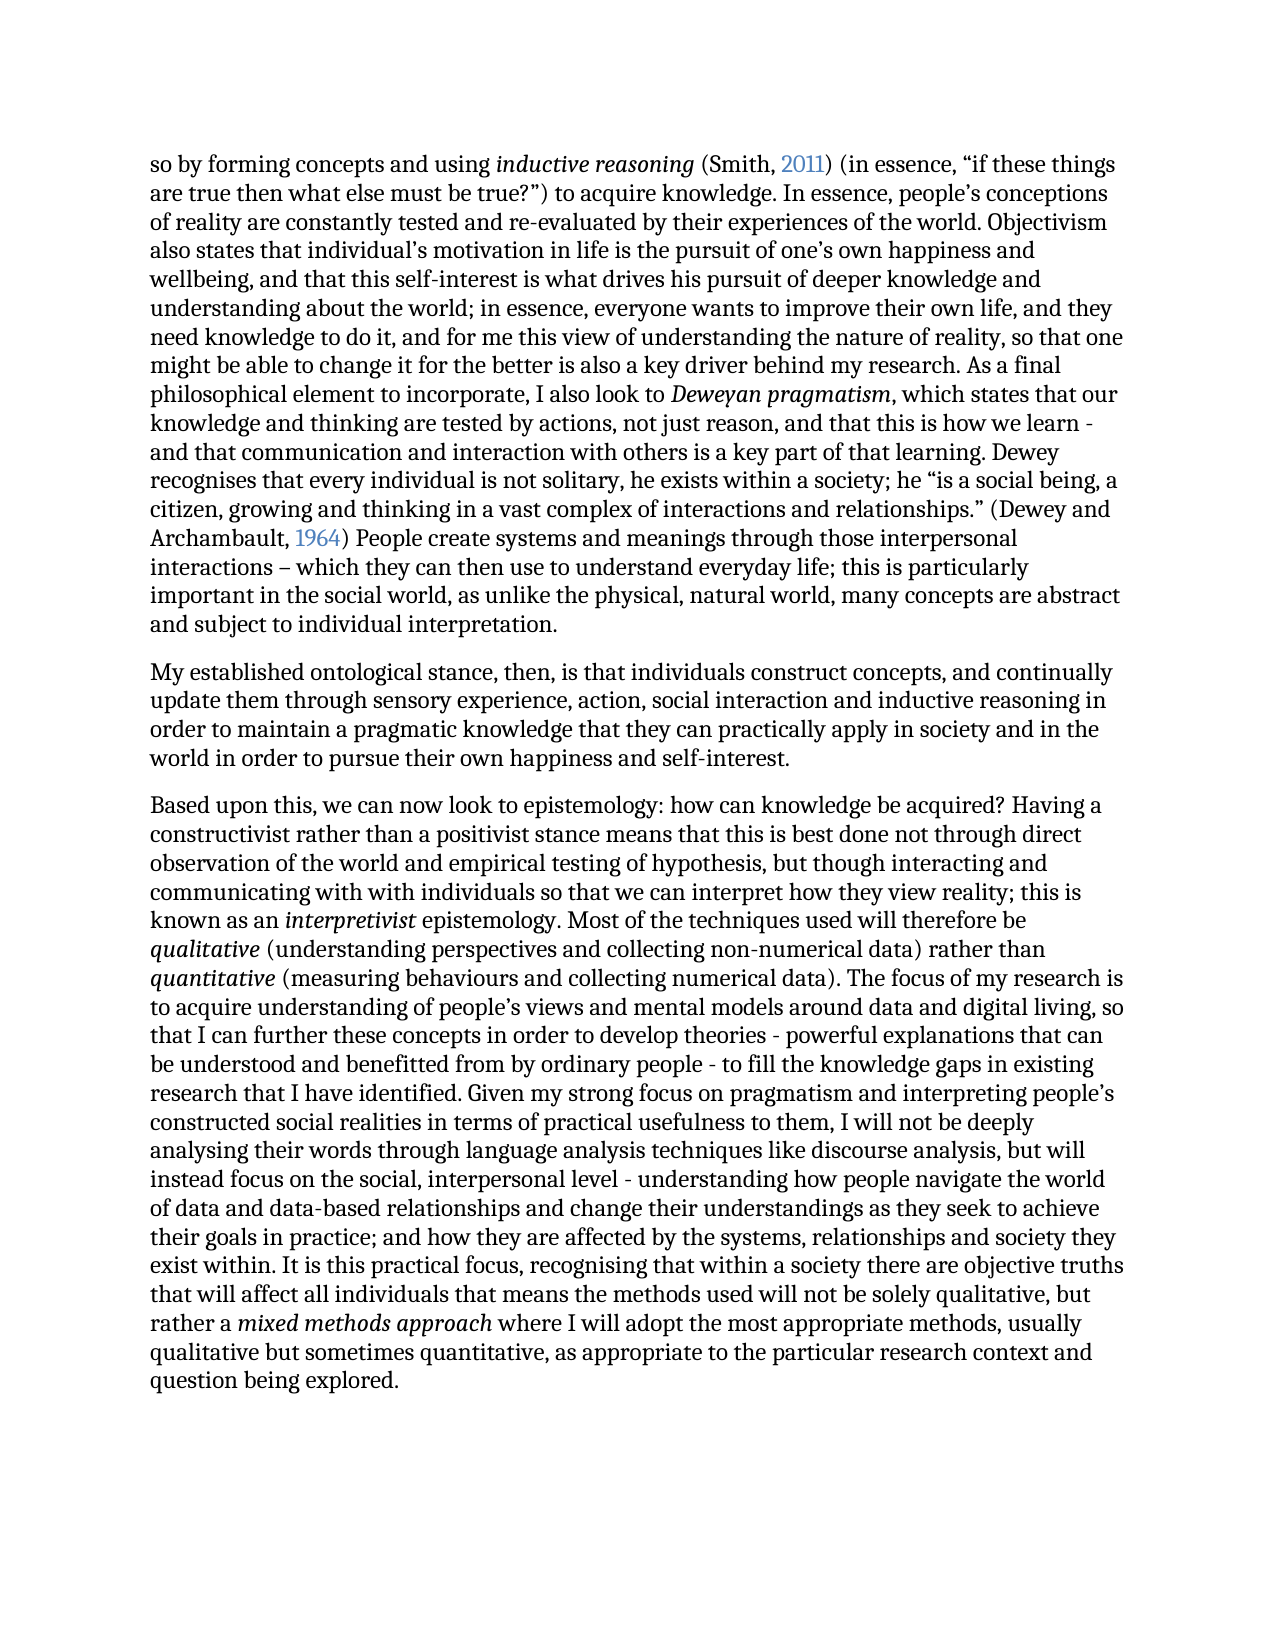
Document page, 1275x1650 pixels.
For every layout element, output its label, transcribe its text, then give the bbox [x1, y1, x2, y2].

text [150, 150, 1125, 639]
text Based upon this, we can now look to epistemology: how can knowledge be acquired? Having a constructivist rather than a positivist stance means that this is best done not through direct observation of the world and empirical testing of hypothesis, but though interacting and communicating with with individuals so that we can interpret how they view reality; this is known as an interpretivist epistemology. Most of the techniques used will therefore be qualitative (understanding perspectives and collecting non-numerical data) rather than quantitative (measuring behaviours and collecting numerical data). The focus of my research is to acquire understanding of people’s views and mental models around data and digital living, so that I can further these concepts in order to develop theories - powerful explanations that can be understood and benefitted from by ordinary people - to fill the knowledge gaps in existing research that I have identified. Given my strong focus on pragmatism and interpreting people’s constructed social realities in terms of practical usefulness to them, I will not be deeply analysing their words through language analysis techniques like discourse analysis, but will instead focus on the social, interpersonal level - understanding how people navigate the world of data and data-based relationships and change their understandings as they seek to achieve their goals in practice; and how they are affected by the systems, relationships and society they exist within. It is this practical focus, recognising that within a society there are objective truths that will affect all individuals that means the methods used will not be solely qualitative, but rather a mixed methods approach where I will adopt the most appropriate methods, usually qualitative but sometimes quantitative, as appropriate to the particular research context and question being explored. [150, 791, 1125, 1395]
text My established ontological stance, then, is that individuals construct concepts, and continually update them through sensory experience, action, social interaction and inductive reasoning in order to maintain a pragmatic knowledge that they can practically apply in society and in the world in order to pursue their own happiness and self-interest. [150, 657, 1125, 772]
